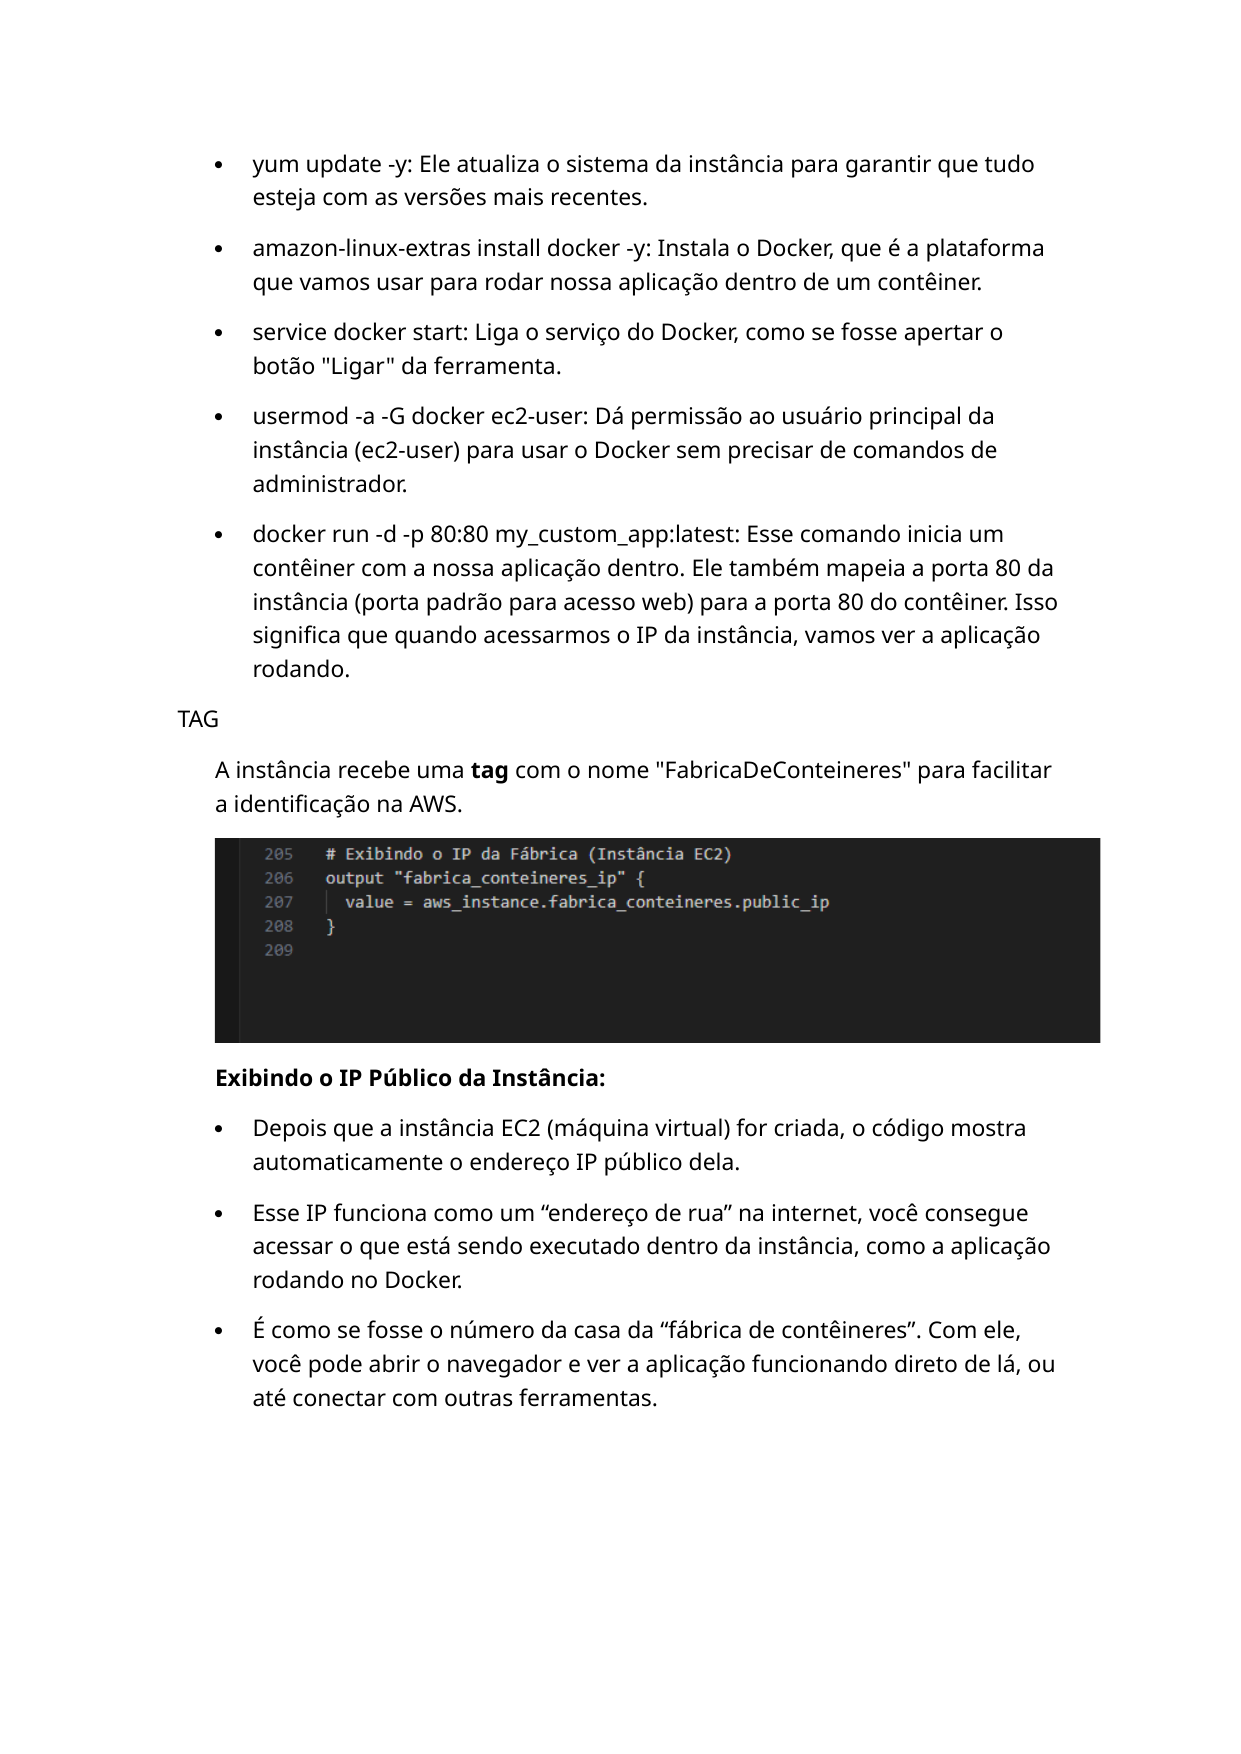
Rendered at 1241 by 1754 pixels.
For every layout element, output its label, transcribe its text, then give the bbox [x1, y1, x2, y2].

list usermod -a -G docker ec2-user: Dá permissão ao usuário principal da instância (ec2-user) para usar o Docker sem precisar de comandos de administrador. [215, 400, 1063, 499]
list yum update -y: Ele atualiza o sistema da instância para garantir que tudo esteja com as versões mais recentes. [215, 148, 1063, 213]
list service docker start: Liga o serviço do Docker, como se fosse apertar o botão "Ligar" da ferramenta. [215, 316, 1063, 381]
picture [214, 838, 1101, 1043]
text A instância recebe uma tag com o nome "FabricaDeConteineres" para facilitar a identificação na AWS. [215, 754, 1063, 819]
text Exibindo o IP Público da Instância: [215, 1062, 1063, 1093]
list É como se fosse o número da casa da “fábrica de contêineres”. Com ele, você pode abrir o navegador e ver a aplicação funcionando direto de lá, ou até conectar com outras ferramentas. [215, 1314, 1063, 1413]
text TAG [177, 703, 1063, 735]
list Esse IP funciona como um “endereço de rua” na internet, você consegue acessar o que está sendo executado dentro da instância, como a aplicação rodando no Docker. [215, 1197, 1063, 1295]
list Depois que a instância EC2 (máquina virtual) for criada, o código mostra automaticamente o endereço IP público dela. [215, 1112, 1063, 1177]
list amazon-linux-extras install docker -y: Instala o Docker, que é a plataforma que vamos usar para rodar nossa aplicação dentro de um contêiner. [215, 232, 1063, 297]
list docker run -d -p 80:80 my_custom_app:latest: Esse comando inicia um contêiner com a nossa aplicação dentro. Ele também mapeia a porta 80 da instância (porta padrão para acesso web) para a porta 80 do contêiner. Isso significa que quando acessarmos o IP da instância, vamos ver a aplicação rodando. [215, 518, 1063, 684]
